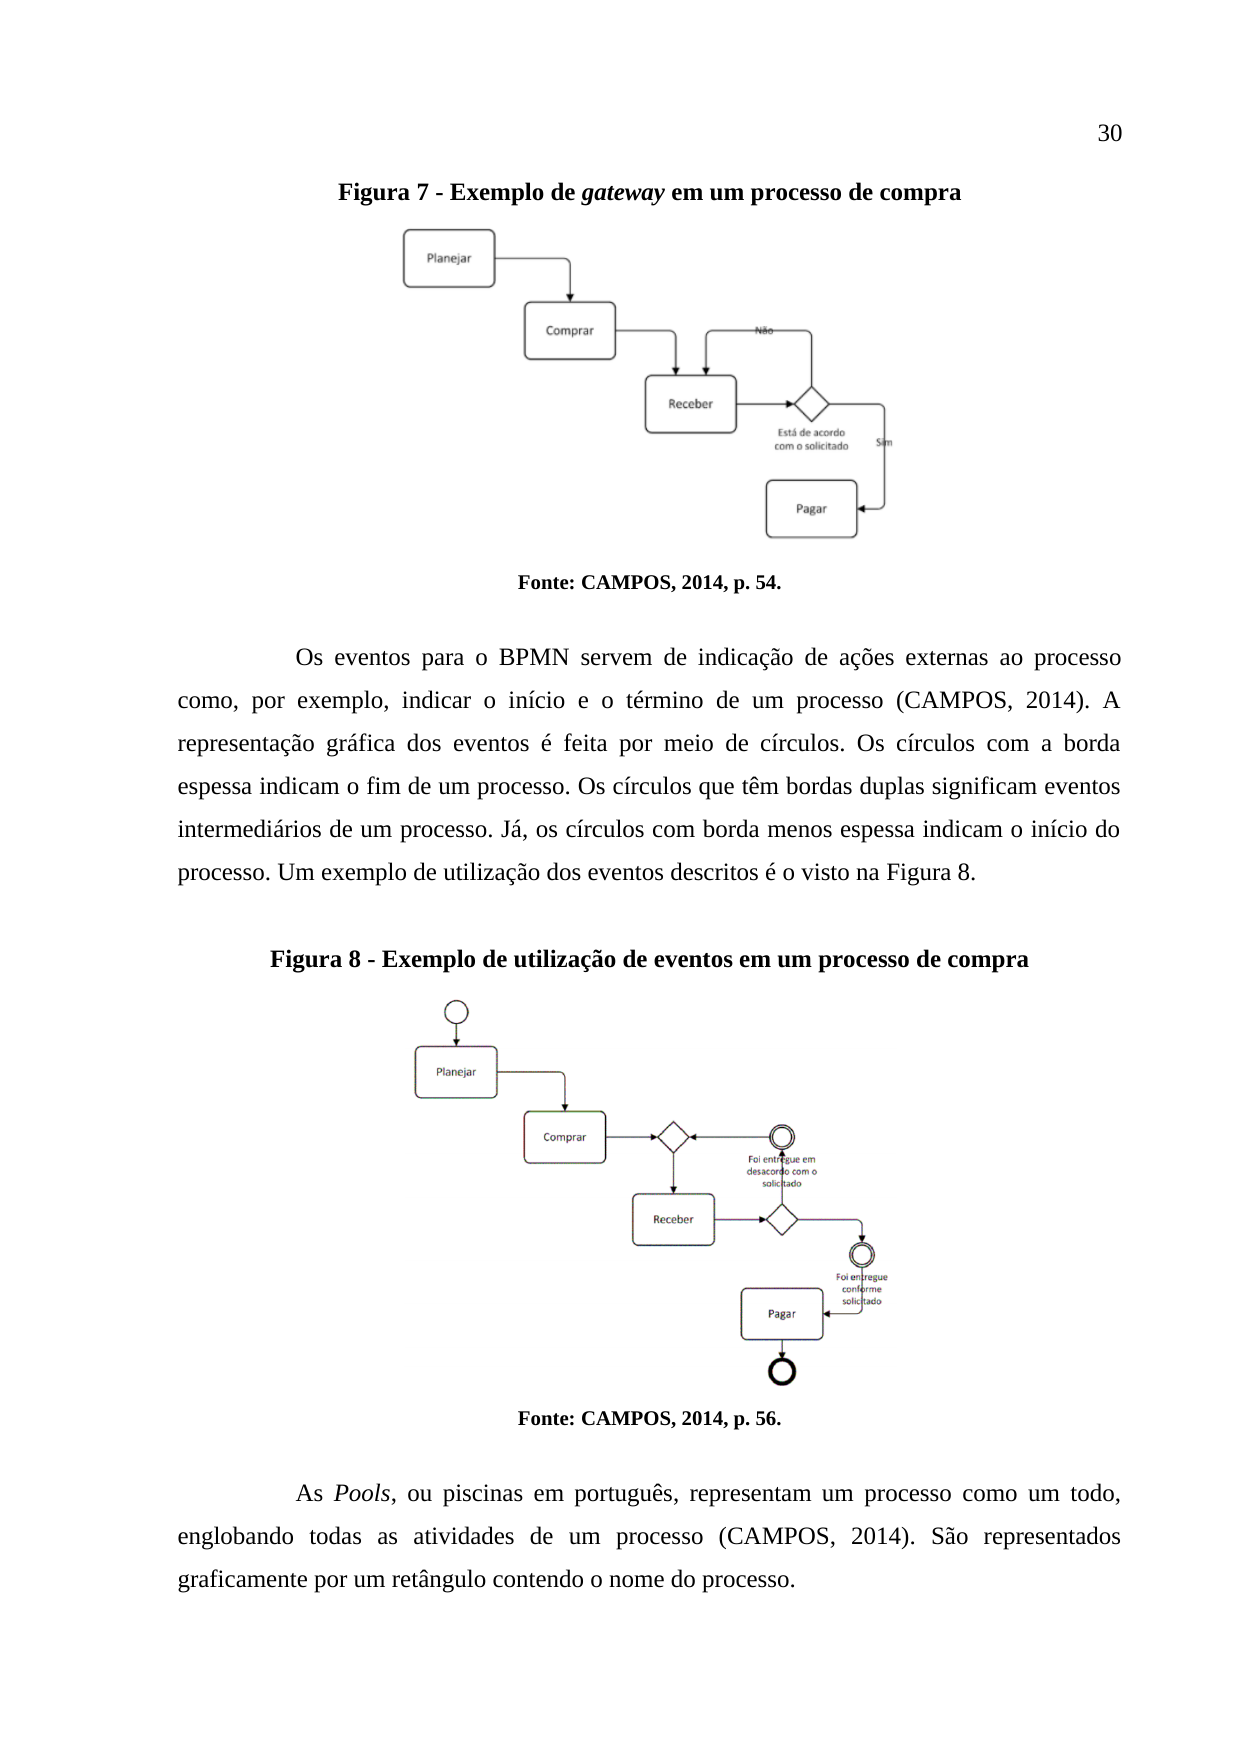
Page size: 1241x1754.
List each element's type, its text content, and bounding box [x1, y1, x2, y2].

text As Pools, ou piscinas em português, representam um processo como um todo, englobando todas as atividades de um processo (CAMPOS, 2014). São representados graficamente por um retângulo contendo o nome do processo. [177, 1478, 1122, 1593]
picture [385, 220, 914, 556]
text Os eventos para o BPMN servem de indicação de ações externas ao processo como, por exemplo, indicar o início e o término de um processo (CAMPOS, 2014). A representação gráfica dos eventos é feita por meio de círculos. Os círculos com a borda espessa indicam o fim de um processo. Os círculos que têm bordas duplas significam eventos intermediários de um processo. Já, os círculos com borda menos espessa indicam o início do processo. Um exemplo de utilização dos eventos descritos é o visto na Figura 8. [177, 642, 1122, 886]
picture [398, 986, 902, 1392]
text Fonte: CAMPOS, 2014, p. 56. [177, 1406, 1122, 1430]
text Fonte: CAMPOS, 2014, p. 54. [177, 570, 1122, 594]
